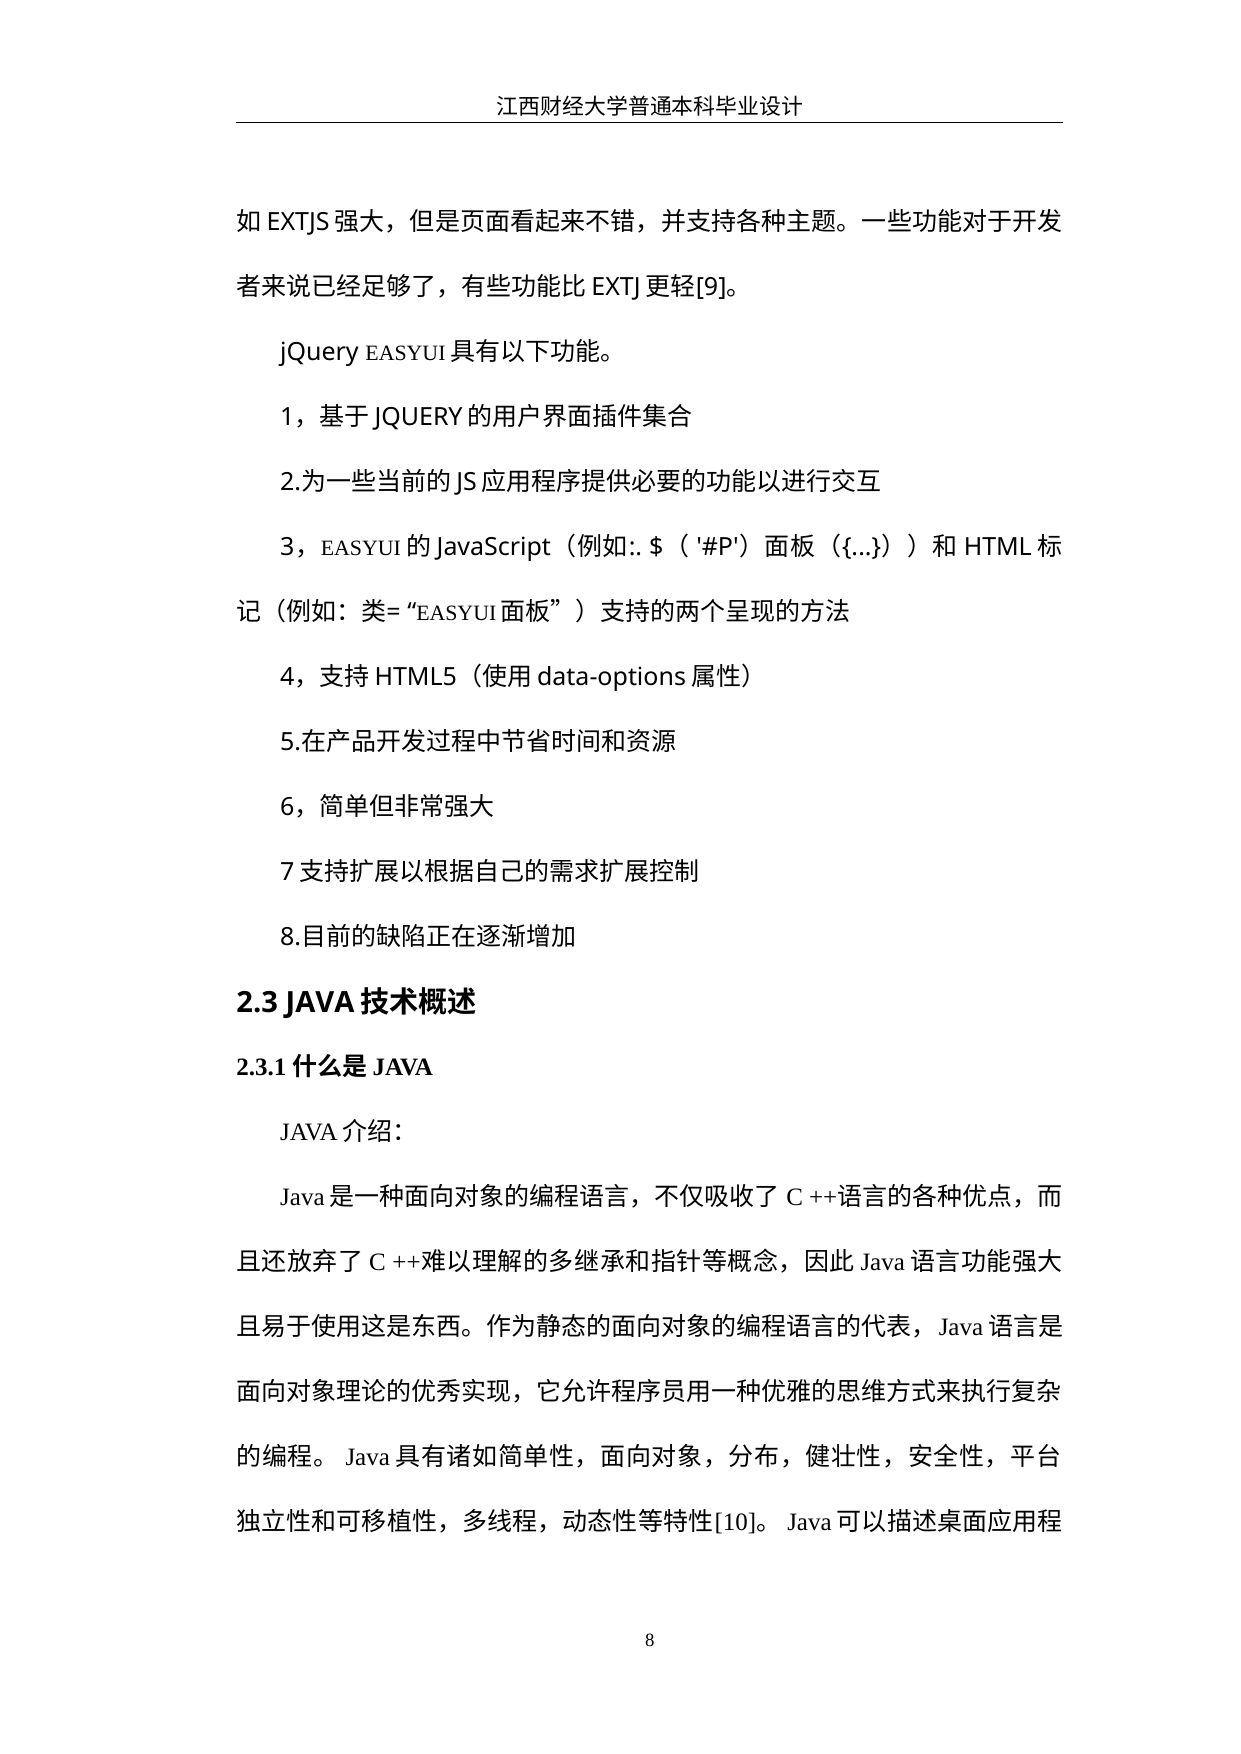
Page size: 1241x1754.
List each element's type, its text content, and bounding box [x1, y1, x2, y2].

text 7支持扩展以根据自己的需求扩展控制 [236, 837, 1063, 902]
subtitle 2.3.1 什么是JAVA [236, 1032, 1063, 1097]
text 1，基于JQUERY的用户界面插件集合 [236, 382, 1063, 447]
subtitle 2.3 JAVA技术概述 [236, 967, 1063, 1032]
text 4，支持HTML5（使用data-options属性） [236, 642, 1063, 707]
text JAVA介绍： [236, 1097, 1063, 1162]
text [236, 187, 1063, 317]
text 5.在产品开发过程中节省时间和资源 [236, 707, 1063, 772]
text 3，EASYUI的JavaScript（例如:. $（ '#P'）面板（{...}））和HTML标记（例如：类= “EASYUI面板”）支持的两个呈现的方法 [236, 512, 1063, 642]
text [236, 1162, 1063, 1552]
text 8.目前的缺陷正在逐渐增加 [236, 902, 1063, 967]
text 6，简单但非常强大 [236, 772, 1063, 837]
text jQuery EASYUI具有以下功能。 [236, 317, 1063, 382]
text 2.为一些当前的JS应用程序提供必要的功能以进行交互 [236, 447, 1063, 512]
